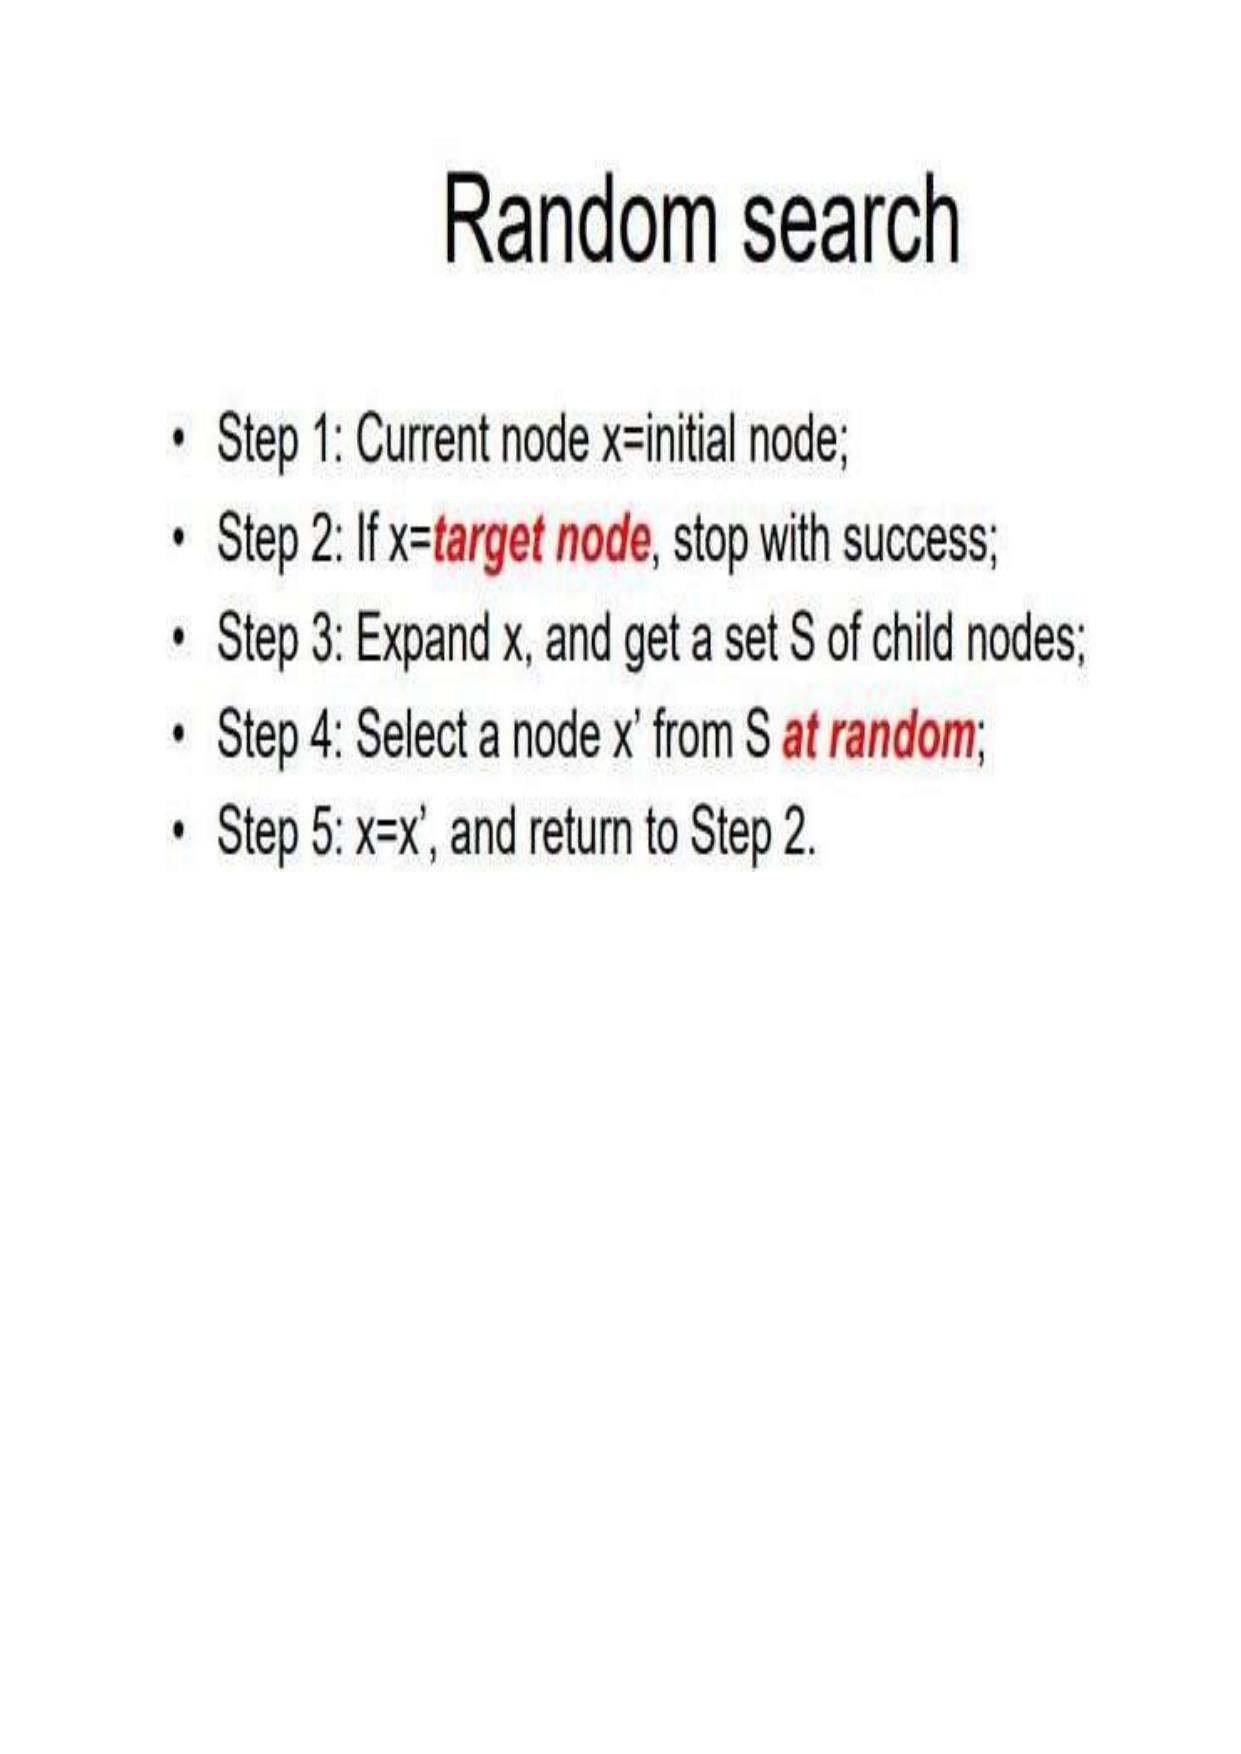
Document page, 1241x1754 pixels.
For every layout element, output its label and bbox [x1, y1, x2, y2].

picture [166, 138, 1091, 872]
